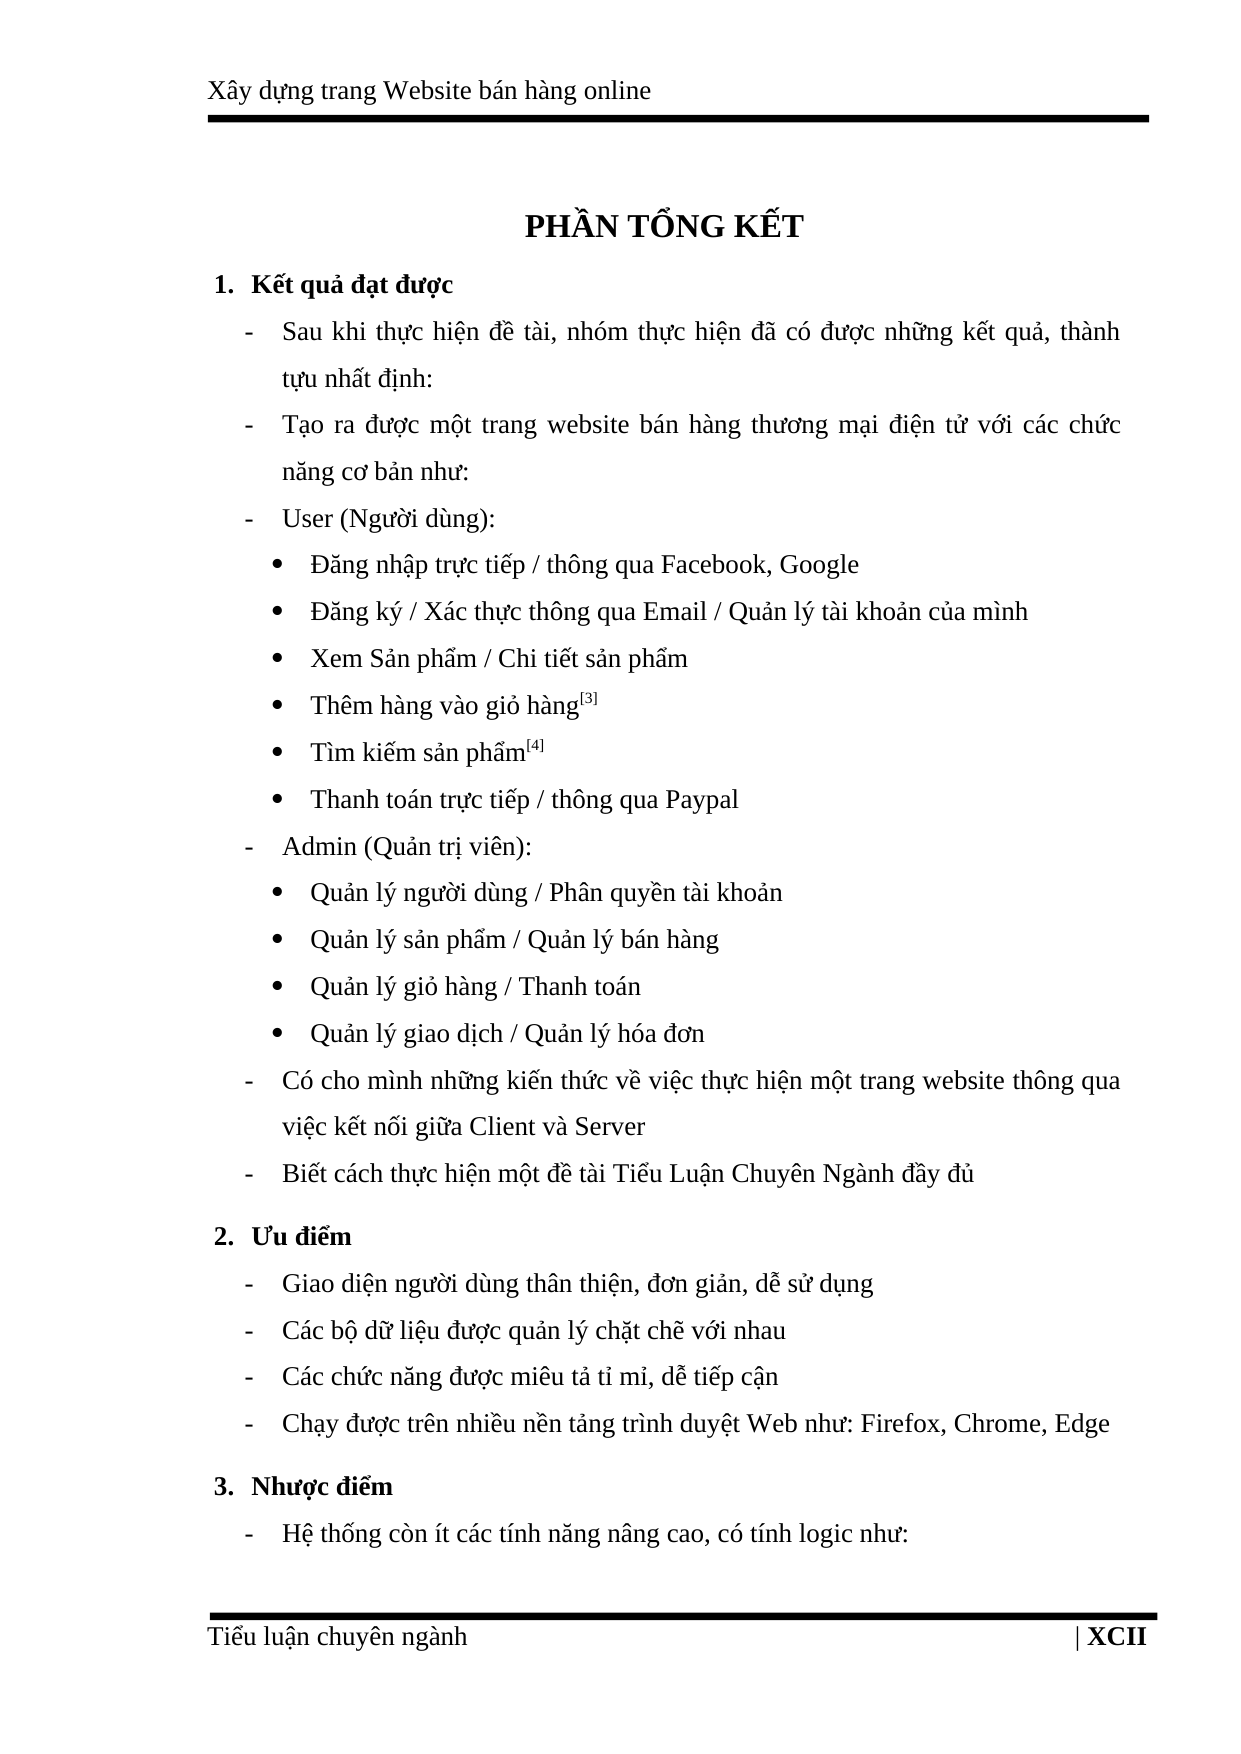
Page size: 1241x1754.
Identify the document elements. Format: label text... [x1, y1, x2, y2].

list Tìm kiếm sản phẩm[4] [273, 736, 1122, 767]
list Xem Sản phẩm / Chi tiết sản phẩm [273, 642, 1122, 673]
list Admin (Quản trị viên): [244, 830, 1122, 861]
list User (Người dùng): [244, 502, 1122, 533]
list Quản lý sản phẩm / Quản lý bán hàng [273, 923, 1122, 954]
subtitle Kết quả đạt được [214, 268, 1122, 299]
list Tạo ra được một trang website bán hàng thương mại điện tử với các chức năng cơ bản như: [244, 408, 1122, 486]
list Thêm hàng vào giỏ hàng[3] [273, 689, 1122, 720]
list Có cho mình những kiến thức về việc thực hiện một trang website thông qua việc kết nối giữa Client và Server [244, 1064, 1122, 1142]
subtitle Nhược điểm [214, 1471, 1122, 1502]
list Quản lý giao dịch / Quản lý hóa đơn [273, 1017, 1122, 1048]
subtitle PHẦN TỔNG KẾT [207, 207, 1122, 245]
list Chạy được trên nhiều nền tảng trình duyệt Web như: Firefox, Chrome, Edge [244, 1407, 1122, 1438]
list Các bộ dữ liệu được quản lý chặt chẽ với nhau [244, 1314, 1122, 1345]
list Hệ thống còn ít các tính năng nâng cao, có tính logic như: [244, 1517, 1122, 1548]
list Đăng ký / Xác thực thông qua Email / Quản lý tài khoản của mình [273, 595, 1122, 627]
list Biết cách thực hiện một đề tài Tiểu Luận Chuyên Ngành đầy đủ [244, 1157, 1122, 1188]
list Đăng nhập trực tiếp / thông qua Facebook, Google [273, 548, 1122, 580]
list Quản lý người dùng / Phân quyền tài khoản [273, 876, 1122, 908]
list Giao diện người dùng thân thiện, đơn giản, dễ sử dụng [244, 1267, 1122, 1298]
list Thanh toán trực tiếp / thông qua Paypal [273, 783, 1122, 814]
list Sau khi thực hiện đề tài, nhóm thực hiện đã có được những kết quả, thành tựu nhất định: [244, 315, 1122, 393]
list Các chức năng được miêu tả tỉ mỉ, dễ tiếp cận [244, 1361, 1122, 1392]
subtitle Ưu điểm [214, 1221, 1122, 1252]
list Quản lý giỏ hàng / Thanh toán [273, 970, 1122, 1001]
